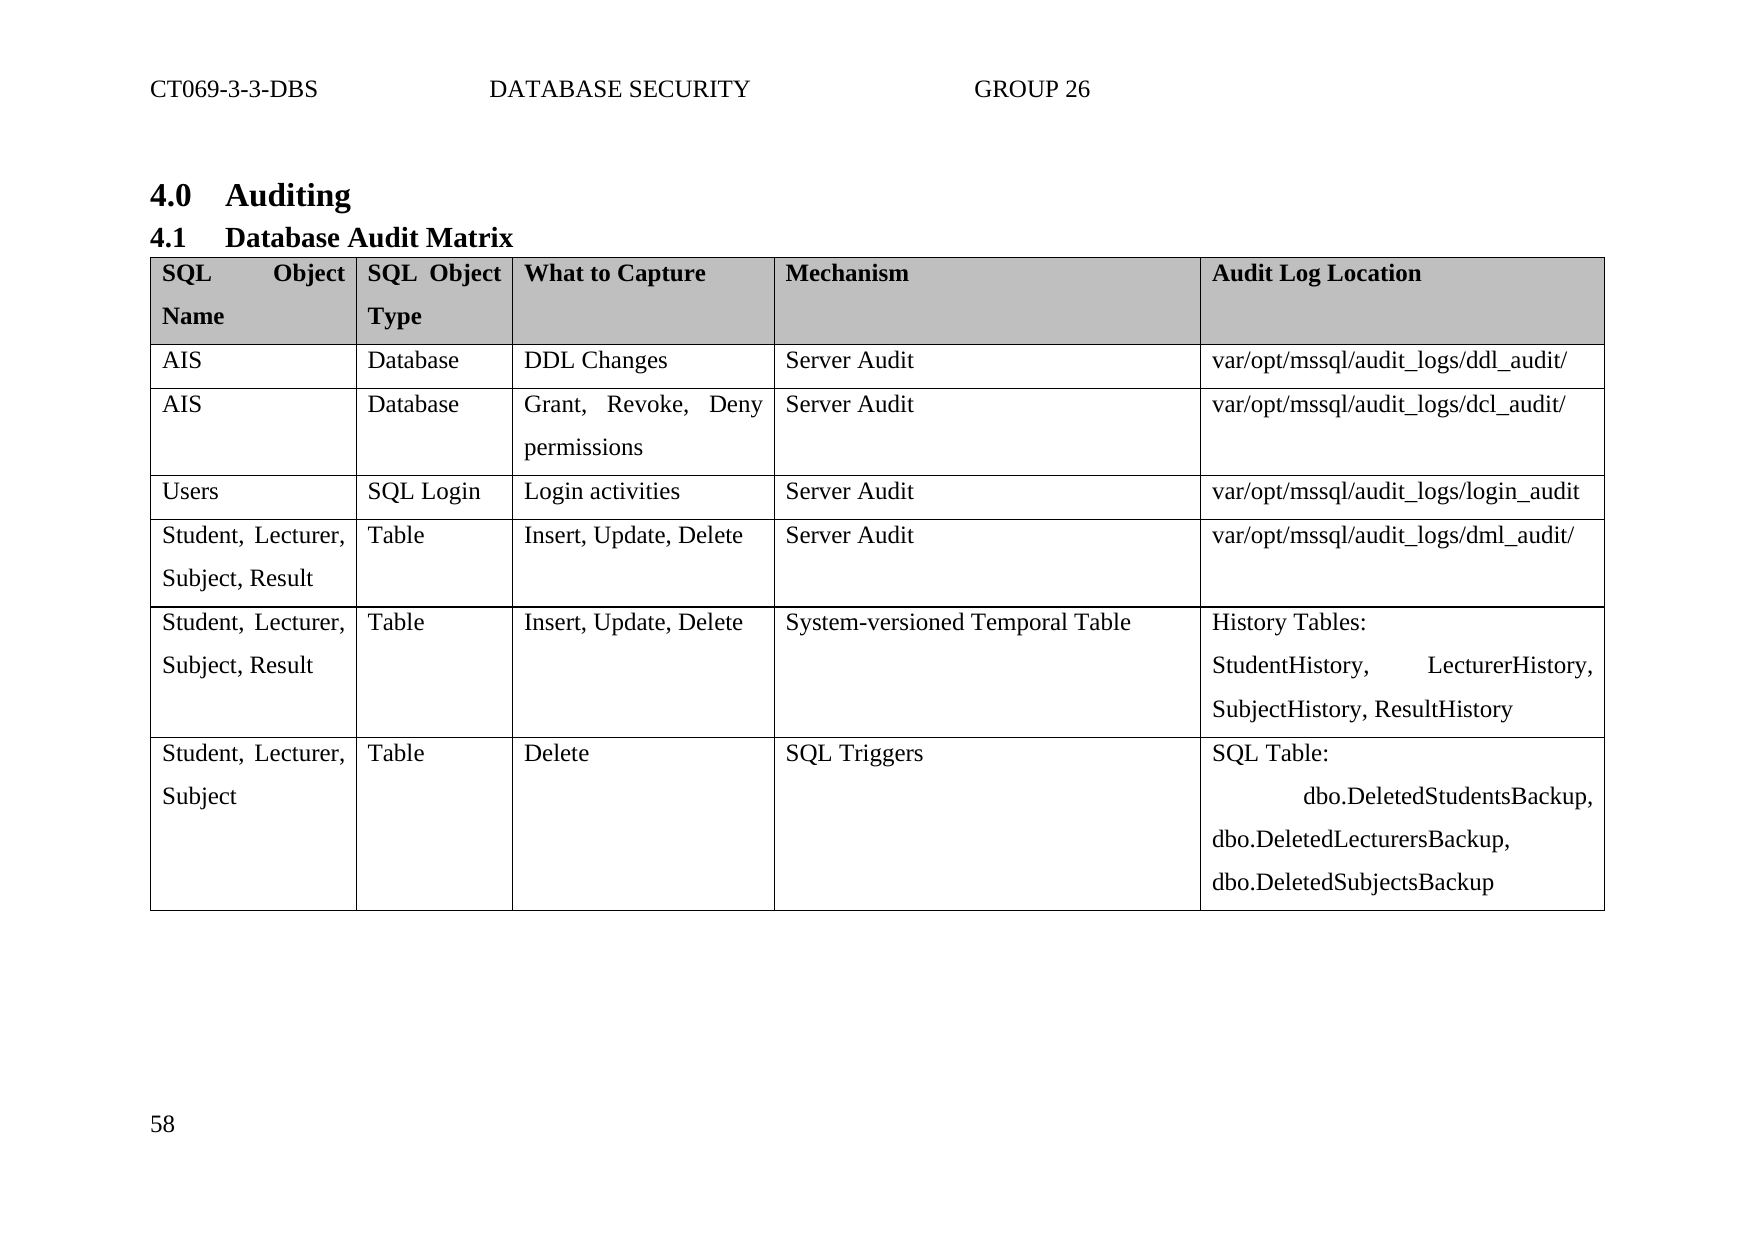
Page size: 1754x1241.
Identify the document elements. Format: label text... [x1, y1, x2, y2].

table_header Audit Log Location [1201, 258, 1604, 344]
table_cell var/opt/mssql/audit_logs/dml_audit/ [1201, 520, 1604, 606]
table_cell var/opt/mssql/audit_logs/ddl_audit/ [1201, 345, 1604, 388]
table_cell Login activities [513, 476, 774, 519]
table_cell Grant, Revoke, Deny permissions [513, 389, 774, 475]
table_cell Database [357, 389, 512, 475]
table_cell Database [357, 345, 512, 388]
table_cell Table [357, 608, 512, 737]
table_cell Server Audit [775, 476, 1200, 519]
table_cell SQL Table: dbo.DeletedStudentsBackup, dbo.DeletedLecturersBackup, dbo.DeletedSubjectsBackup [1201, 738, 1604, 910]
table_cell DDL Changes [513, 345, 774, 388]
table_cell Student, Lecturer, Subject, Result [151, 520, 356, 606]
table_cell History Tables: StudentHistory, LecturerHistory, SubjectHistory, ResultHistory [1201, 608, 1604, 737]
table_cell SQL Login [357, 476, 512, 519]
table_cell Insert, Update, Delete [513, 608, 774, 737]
table_cell SQL Triggers [775, 738, 1200, 910]
table_cell Delete [513, 738, 774, 910]
table_cell AIS [151, 389, 356, 475]
table_cell var/opt/mssql/audit_logs/login_audit [1201, 476, 1604, 519]
table_cell Insert, Update, Delete [513, 520, 774, 606]
table_cell Student, Lecturer, Subject [151, 738, 356, 910]
table_cell System-versioned Temporal Table [775, 608, 1200, 737]
subtitle Auditing [150, 175, 1604, 213]
table_cell Server Audit [775, 345, 1200, 388]
table_cell var/opt/mssql/audit_logs/dcl_audit/ [1201, 389, 1604, 475]
table_cell Server Audit [775, 520, 1200, 606]
subtitle Database Audit Matrix [150, 221, 1604, 254]
table_cell Table [357, 520, 512, 606]
table_cell Table [357, 738, 512, 910]
table_header What to Capture [513, 258, 774, 344]
table_header SQL Object Name [151, 258, 356, 344]
table_cell Server Audit [775, 389, 1200, 475]
table_cell AIS [151, 345, 356, 388]
table_cell Student, Lecturer, Subject, Result [151, 608, 356, 737]
table_cell Users [151, 476, 356, 519]
table_header Mechanism [775, 258, 1200, 344]
table_header SQL Object Type [357, 258, 512, 344]
